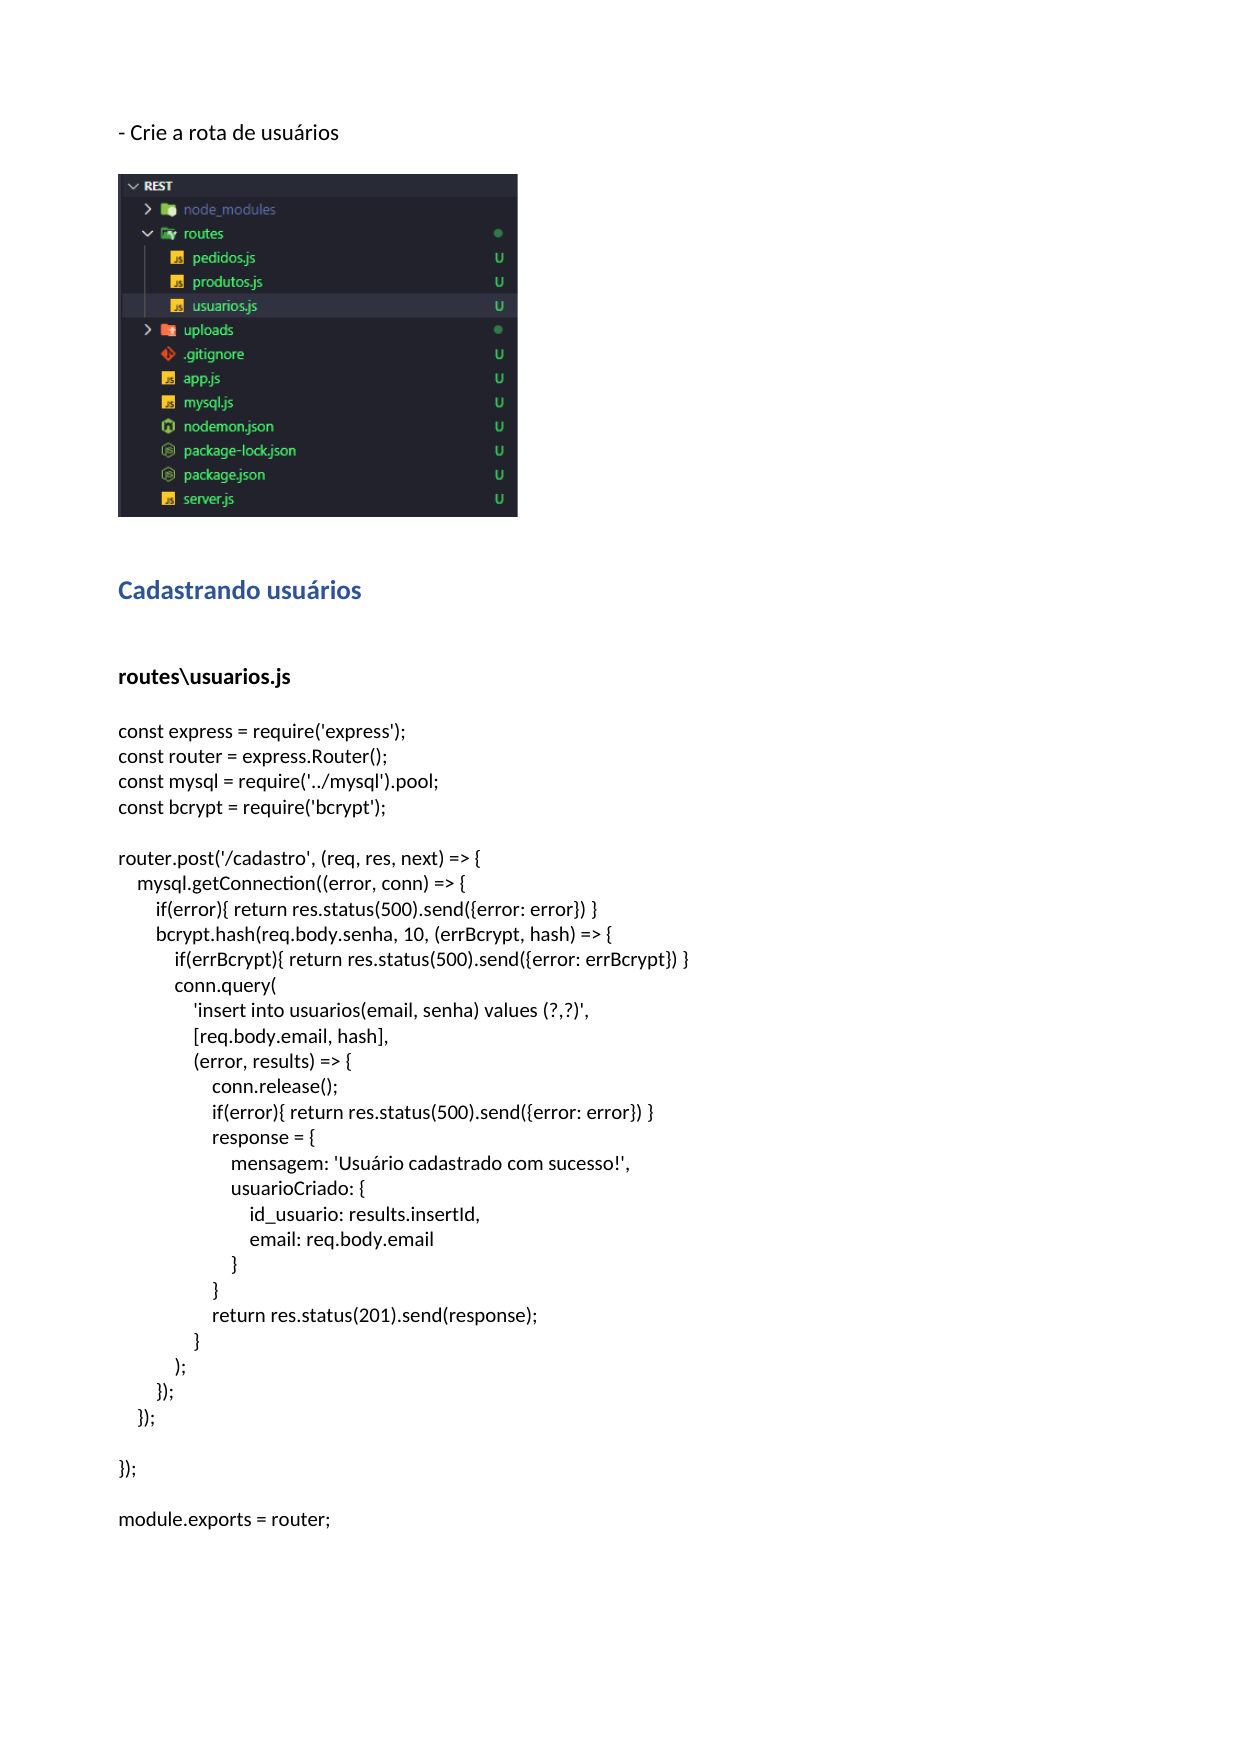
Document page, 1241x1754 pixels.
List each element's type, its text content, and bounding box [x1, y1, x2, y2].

picture [118, 174, 518, 517]
text 'insert into usuarios(email, senha) values (?,?)', [118, 997, 1122, 1023]
text conn.release(); [118, 1074, 1122, 1099]
text if(errBcrypt){ return res.status(500).send({error: errBcrypt}) } [118, 947, 1122, 972]
text - Crie a rota de usuários [118, 118, 1122, 146]
text [req.body.email, hash], [118, 1023, 1122, 1048]
text const mysql = require('../mysql').pool; [118, 769, 1122, 794]
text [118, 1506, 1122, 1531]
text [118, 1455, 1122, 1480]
text if(error){ return res.status(500).send({error: error}) } [118, 1099, 1122, 1124]
text id_usuario: results.insertId, [118, 1201, 1122, 1226]
text response = { [118, 1124, 1122, 1150]
text (error, results) => { [118, 1048, 1122, 1074]
text router.post('/cadastro', (req, res, next) => { [118, 845, 1122, 870]
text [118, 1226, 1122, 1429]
text mysql.getConnection((error, conn) => { [118, 870, 1122, 896]
text usuarioCriado: { [118, 1175, 1122, 1201]
text conn.query( [118, 972, 1122, 997]
subtitle Cadastrando usuários [118, 573, 1122, 606]
text mensagem: 'Usuário cadastrado com sucesso!', [118, 1150, 1122, 1175]
text const express = require('express'); [118, 718, 1122, 743]
text if(error){ return res.status(500).send({error: error}) } [118, 896, 1122, 921]
text const router = express.Router(); [118, 743, 1122, 769]
text routes\usuarios.js [118, 662, 1122, 690]
text bcrypt.hash(req.body.senha, 10, (errBcrypt, hash) => { [118, 921, 1122, 947]
text const bcrypt = require('bcrypt'); [118, 794, 1122, 819]
